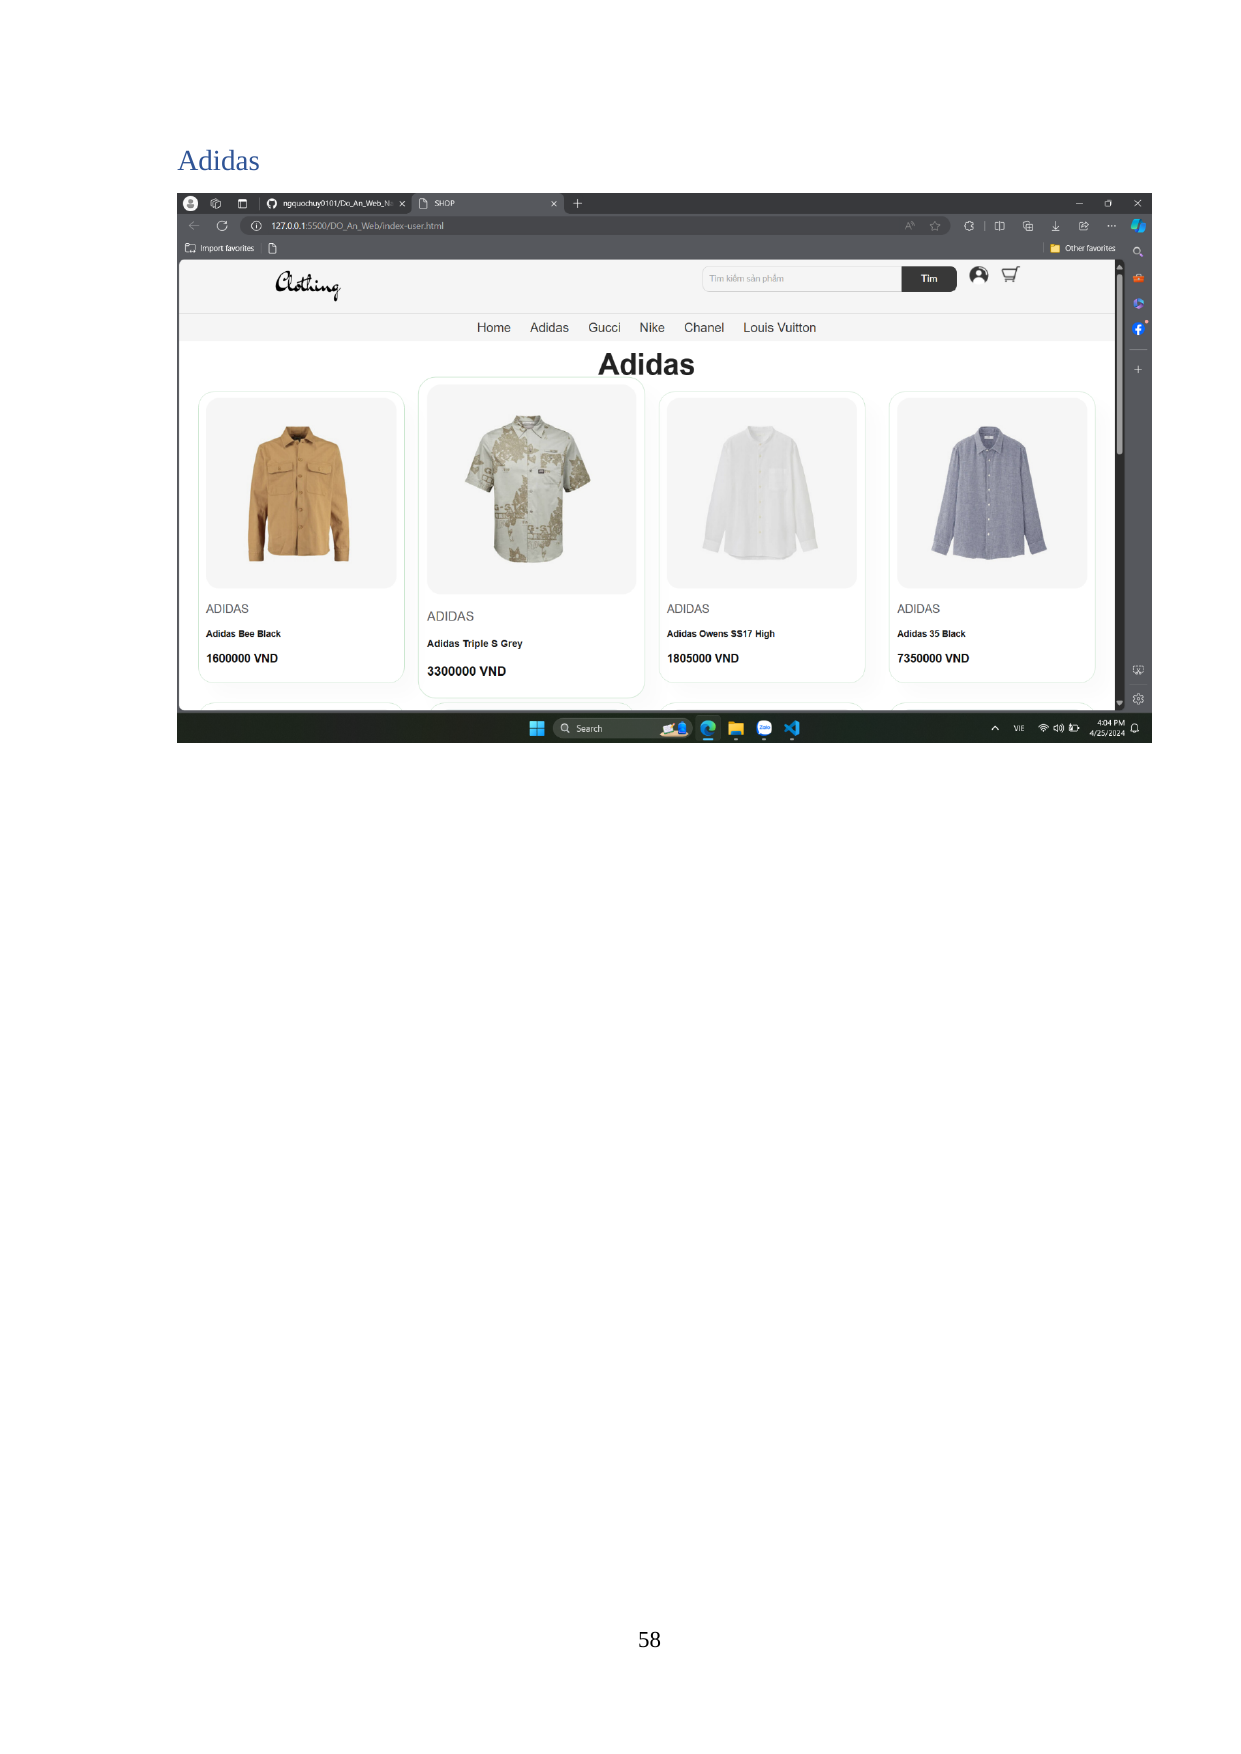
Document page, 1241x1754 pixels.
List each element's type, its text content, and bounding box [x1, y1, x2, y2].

text Adidas [177, 143, 1122, 177]
picture [177, 193, 1152, 743]
